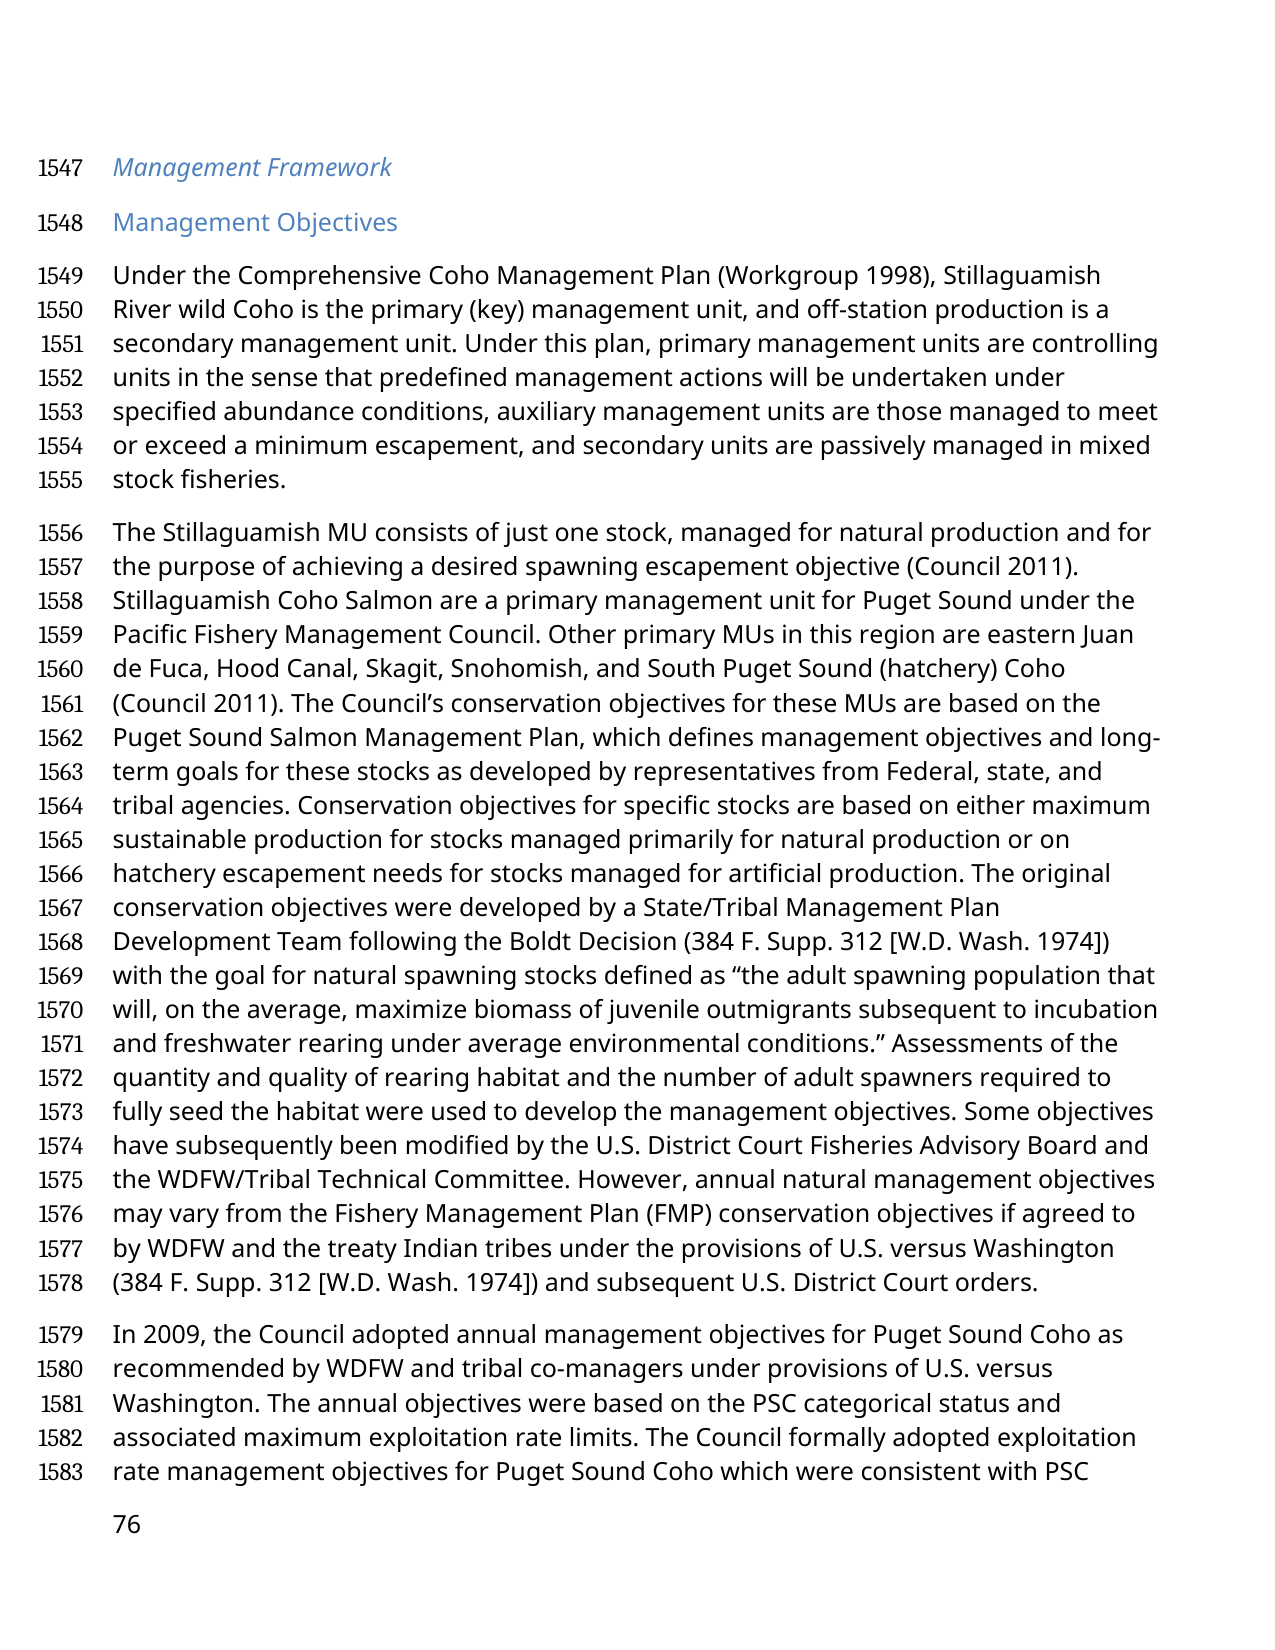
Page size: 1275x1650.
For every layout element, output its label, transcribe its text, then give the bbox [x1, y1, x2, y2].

subtitle Management Framework [112, 150, 1162, 184]
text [112, 1317, 1162, 1487]
text The Stillaguamish MU consists of just one stock, managed for natural production and for the purpose of achieving a desired spawning escapement objective (Council 2011). Stillaguamish Coho Salmon are a primary management unit for Puget Sound under the Pacific Fishery Management Council. Other primary MUs in this region are eastern Juan de Fuca, Hood Canal, Skagit, Snohomish, and South Puget Sound (hatchery) Coho (Council 2011). The Council’s conservation objectives for these MUs are based on the Puget Sound Salmon Management Plan, which defines management objectives and long-term goals for these stocks as developed by representatives from Federal, state, and tribal agencies. Conservation objectives for specific stocks are based on either maximum sustainable production for stocks managed primarily for natural production or on hatchery escapement needs for stocks managed for artificial production. The original conservation objectives were developed by a State/Tribal Management Plan Development Team following the Boldt Decision (384 F. Supp. 312 [W.D. Wash. 1974]) with the goal for natural spawning stocks defined as “the adult spawning population that will, on the average, maximize biomass of juvenile outmigrants subsequent to incubation and freshwater rearing under average environmental conditions.” Assessments of the quantity and quality of rearing habitat and the number of adult spawners required to fully seed the habitat were used to develop the management objectives. Some objectives have subsequently been modified by the U.S. District Court Fisheries Advisory Board and the WDFW/Tribal Technical Committee. However, annual natural management objectives may vary from the Fishery Management Plan (FMP) conservation objectives if agreed to by WDFW and the treaty Indian tribes under the provisions of U.S. versus Washington (384 F. Supp. 312 [W.D. Wash. 1974]) and subsequent U.S. District Court orders. [112, 515, 1162, 1298]
subtitle Management Objectives [112, 205, 1162, 239]
text Under the Comprehensive Coho Management Plan (Workgroup 1998), Stillaguamish River wild Coho is the primary (key) management unit, and off-station production is a secondary management unit. Under this plan, primary management units are controlling units in the sense that predefined management actions will be undertaken under specified abundance conditions, auxiliary management units are those managed to meet or exceed a minimum escapement, and secondary units are passively managed in mixed stock fisheries. [112, 258, 1162, 496]
